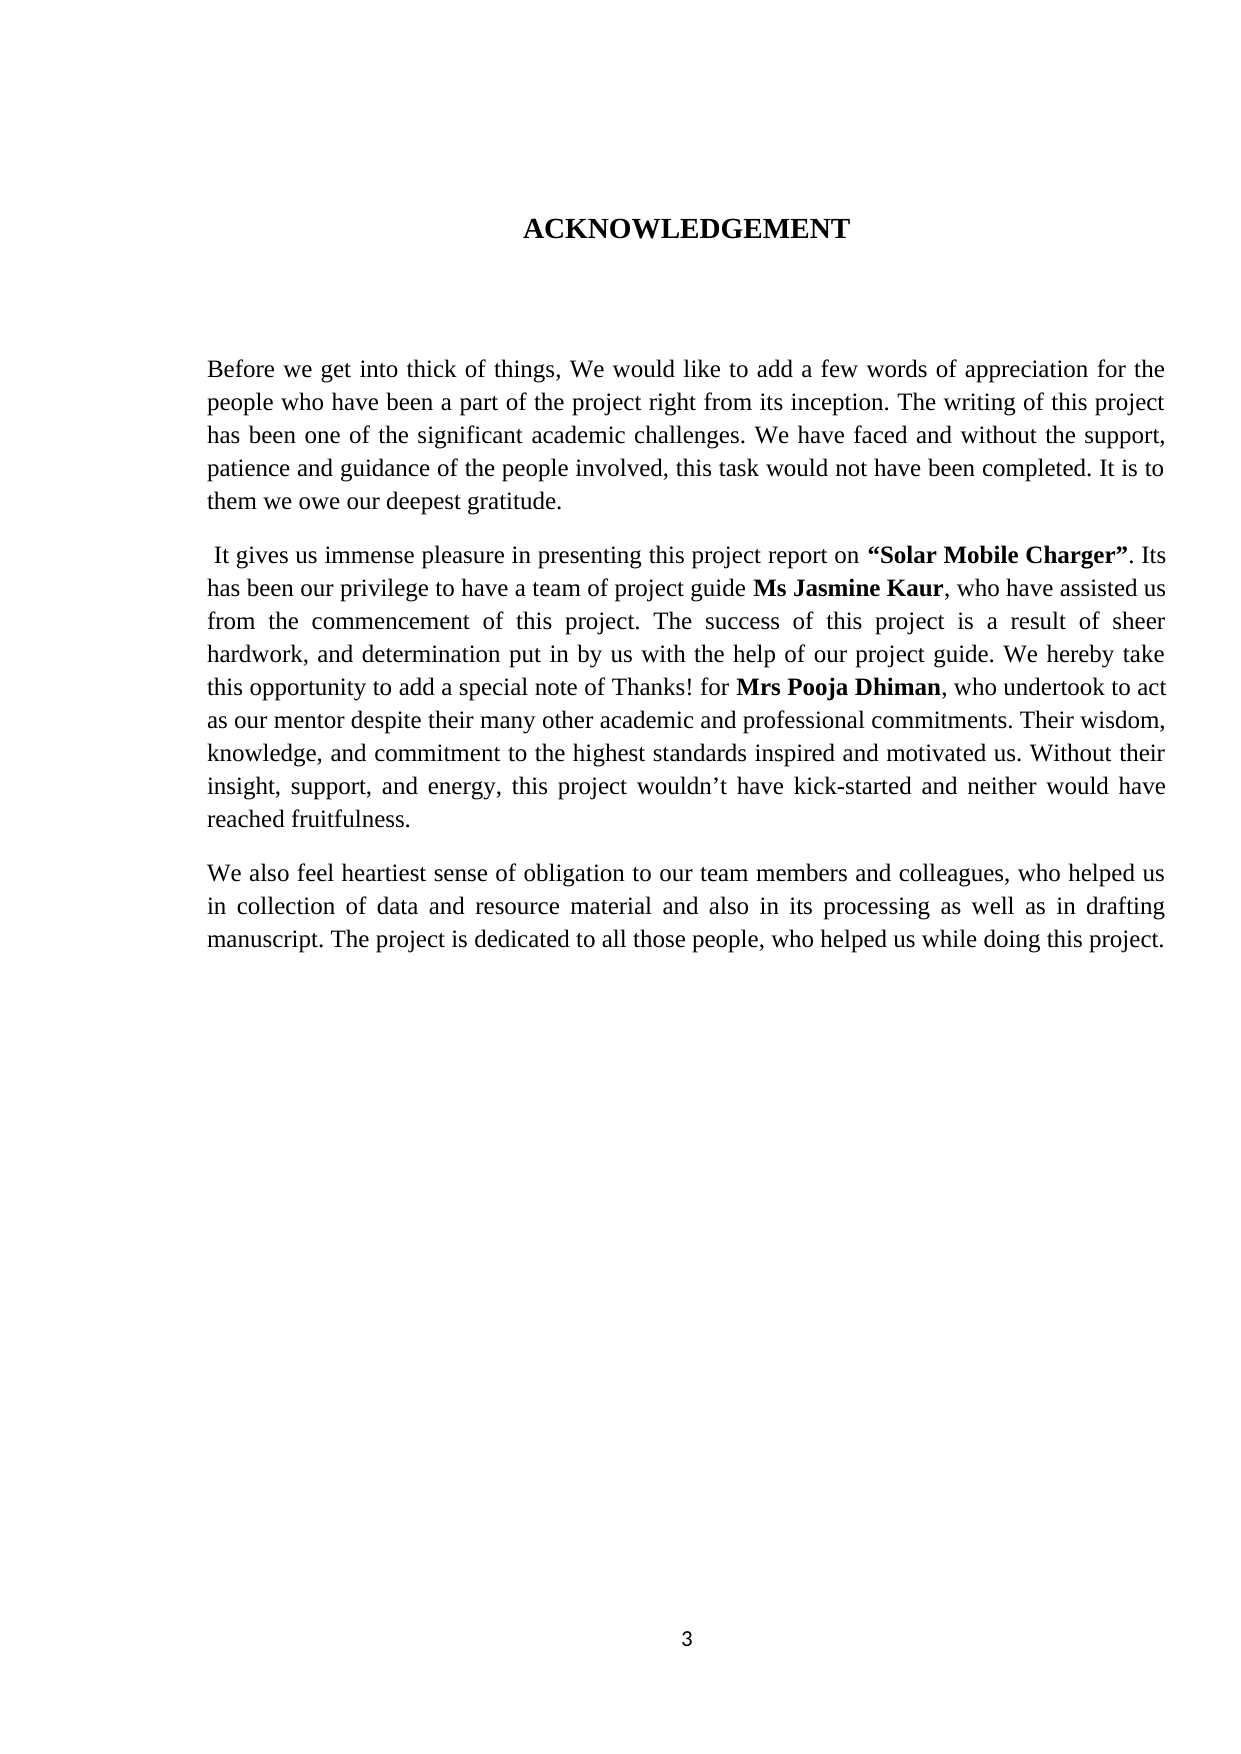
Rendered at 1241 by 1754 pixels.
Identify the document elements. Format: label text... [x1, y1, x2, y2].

text Before we get into thick of things, We would like to add a few words of appreciation for the people who have been a part of the project right from its inception. The writing of this project has been one of the significant academic challenges. We have faced and without the support, patience and guidance of the people involved, this task would not have been completed. It is to them we owe our deepest gratitude. [207, 354, 1166, 515]
text ACKNOWLEDGEMENT [207, 212, 1166, 245]
text It gives us immense pleasure in presenting this project report on “Solar Mobile Charger”. Its has been our privilege to have a team of project guide Ms Jasmine Kaur, who have assisted us from the commencement of this project. The success of this project is a result of sheer hardwork, and determination put in by us with the help of our project guide. We hereby take this opportunity to add a special note of Thanks! for Mrs Pooja Dhiman, who undertook to act as our mentor despite their many other academic and professional commitments. Their wisdom, knowledge, and commitment to the highest standards inspired and motivated us. Without their insight, support, and energy, this project wouldn’t have kick-started and neither would have reached fruitfulness. [207, 540, 1166, 833]
text We also feel heartiest sense of obligation to our team members and colleagues, who helped us in collection of data and resource material and also in its processing as well as in drafting manuscript. The project is dedicated to all those people, who helped us while doing this project. [207, 858, 1166, 953]
